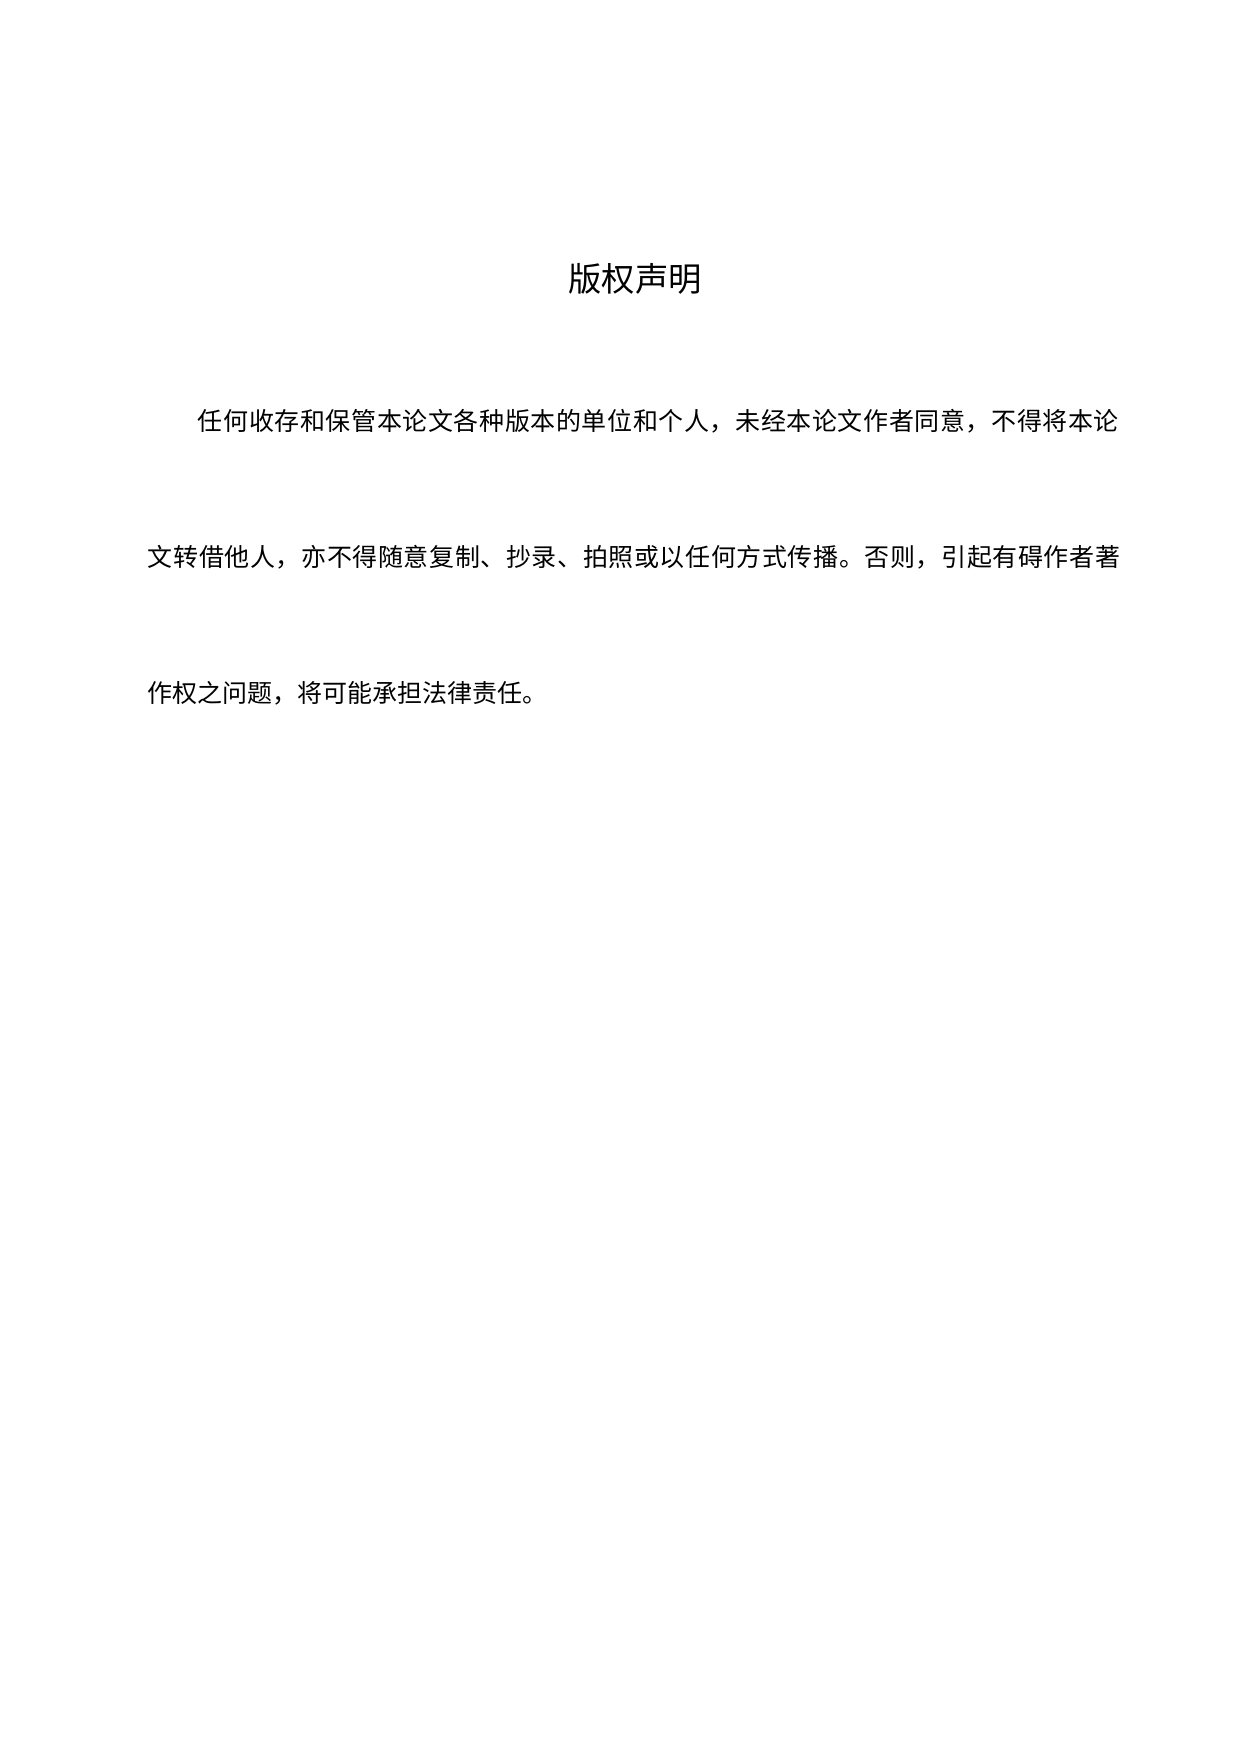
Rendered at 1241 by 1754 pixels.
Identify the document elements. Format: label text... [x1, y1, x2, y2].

text 版权声明 [148, 243, 1122, 311]
text 任何收存和保管本论文各种版本的单位和个人，未经本论文作者同意，不得将本论文转借他人，亦不得随意复制、抄录、拍照或以任何方式传播。否则，引起有碍作者著作权之问题，将可能承担法律责任。 [148, 386, 1122, 725]
